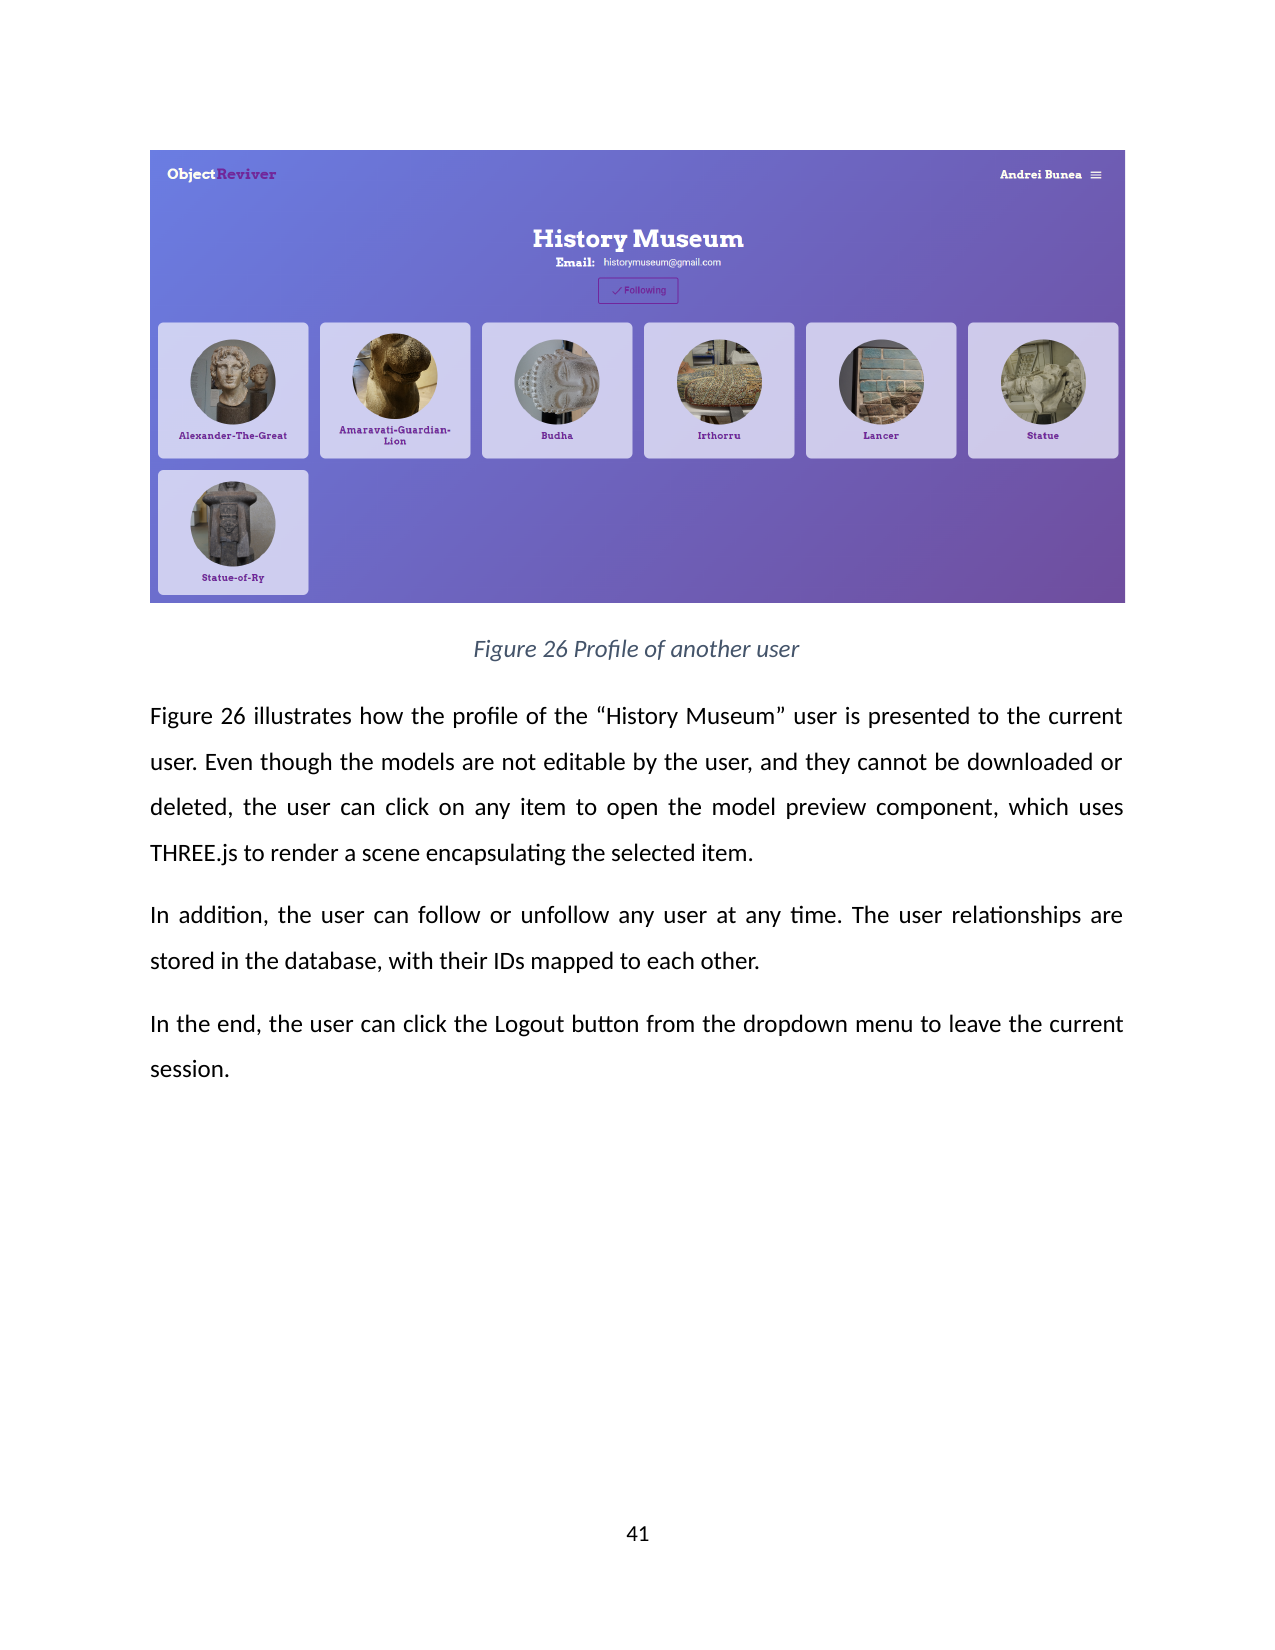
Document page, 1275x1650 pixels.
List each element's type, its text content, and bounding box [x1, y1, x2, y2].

text In addition, the user can follow or unfollow any user at any time. The user relationships are stored in the database, with their IDs mapped to each other. [150, 900, 1125, 976]
text Figure 26 Profile of another user [150, 633, 1125, 664]
text Figure 26 illustrates how the profile of the “History Museum” user is presented to the current user. Even though the models are not editable by the user, and they cannot be downloaded or deleted, the user can click on any item to open the model preview component, which uses THREE.js to render a scene encapsulating the selected item. [150, 700, 1125, 868]
text In the end, the user can click the Logout button from the dropdown menu to leave the current session. [150, 1008, 1125, 1084]
picture [150, 150, 1125, 603]
